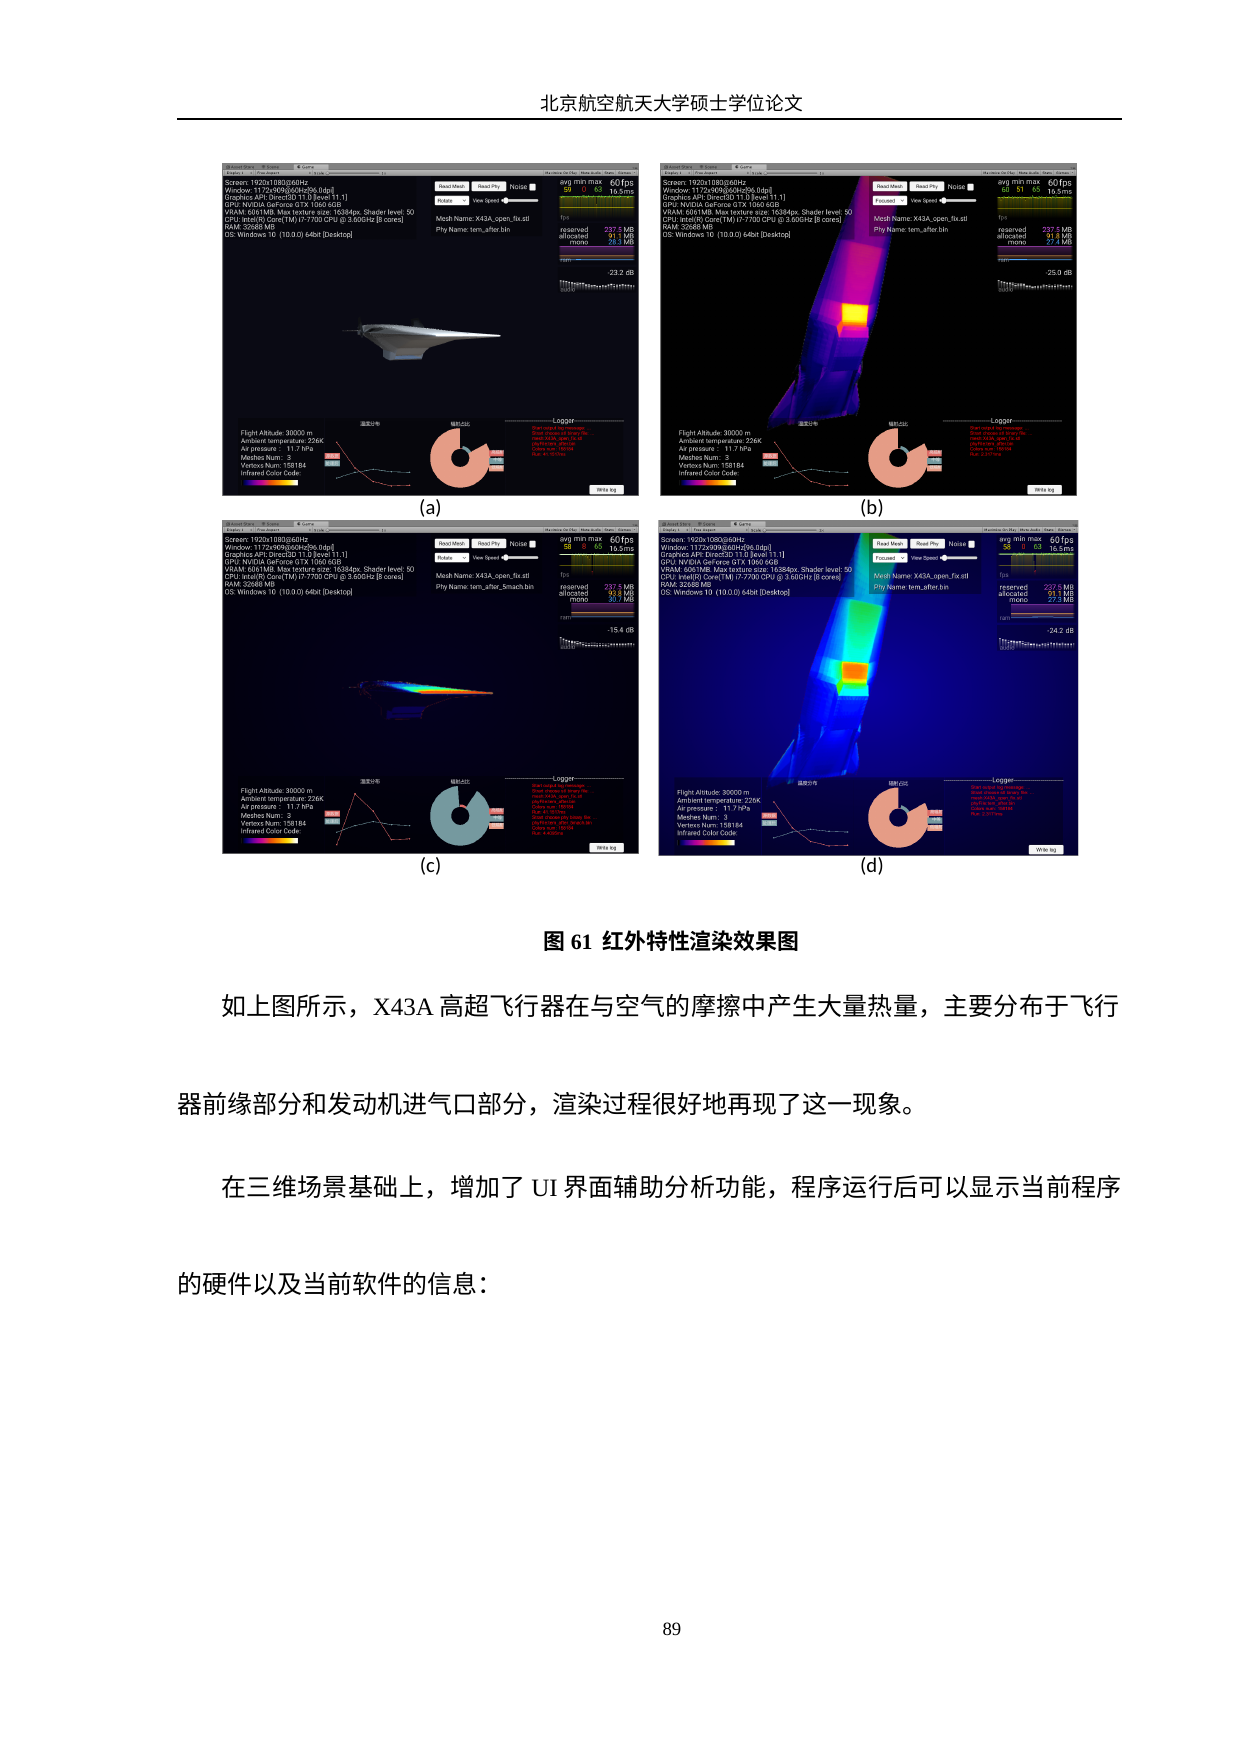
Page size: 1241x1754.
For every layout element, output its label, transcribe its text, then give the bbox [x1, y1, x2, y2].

text 如上图所示，X43A高超飞行器在与空气的摩擦中产生大量热量，主要分布于飞行器前缘部分和发动机进气口部分，渲染过程很好地再现了这一现象。 [177, 972, 1122, 1135]
text 图 61 红外特性渲染效果图 [177, 924, 1122, 956]
text 在三维场景基础上，增加了UI界面辅助分析功能，程序运行后可以显示当前程序的硬件以及当前软件的信息： [177, 1153, 1122, 1315]
